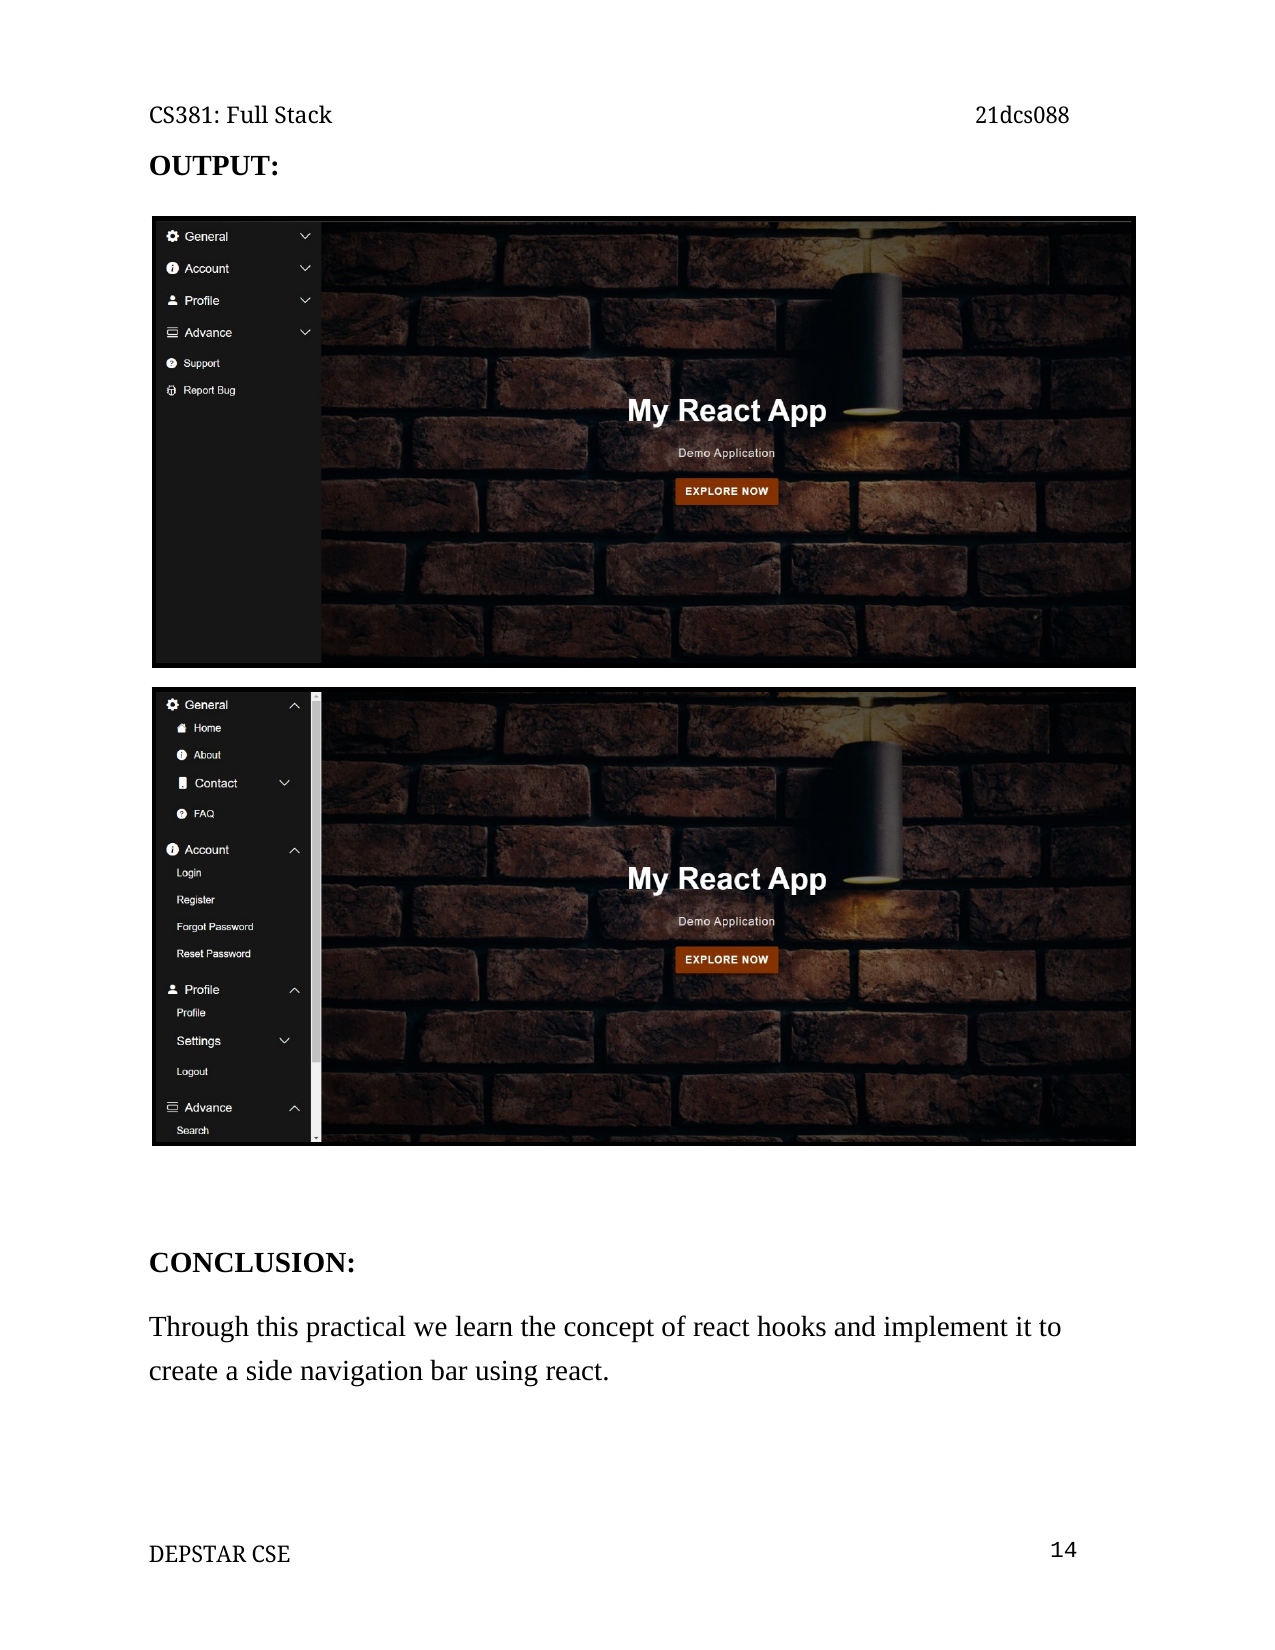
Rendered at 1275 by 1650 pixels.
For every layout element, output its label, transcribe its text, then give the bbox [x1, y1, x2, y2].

picture [156, 221, 1131, 663]
picture [156, 692, 1131, 1142]
text CONCLUSION: [148, 1245, 1139, 1278]
text Through this practical we learn the concept of react hooks and implement it to create a side navigation bar using react. [148, 1309, 1083, 1387]
subtitle OUTPUT: [148, 148, 1139, 182]
